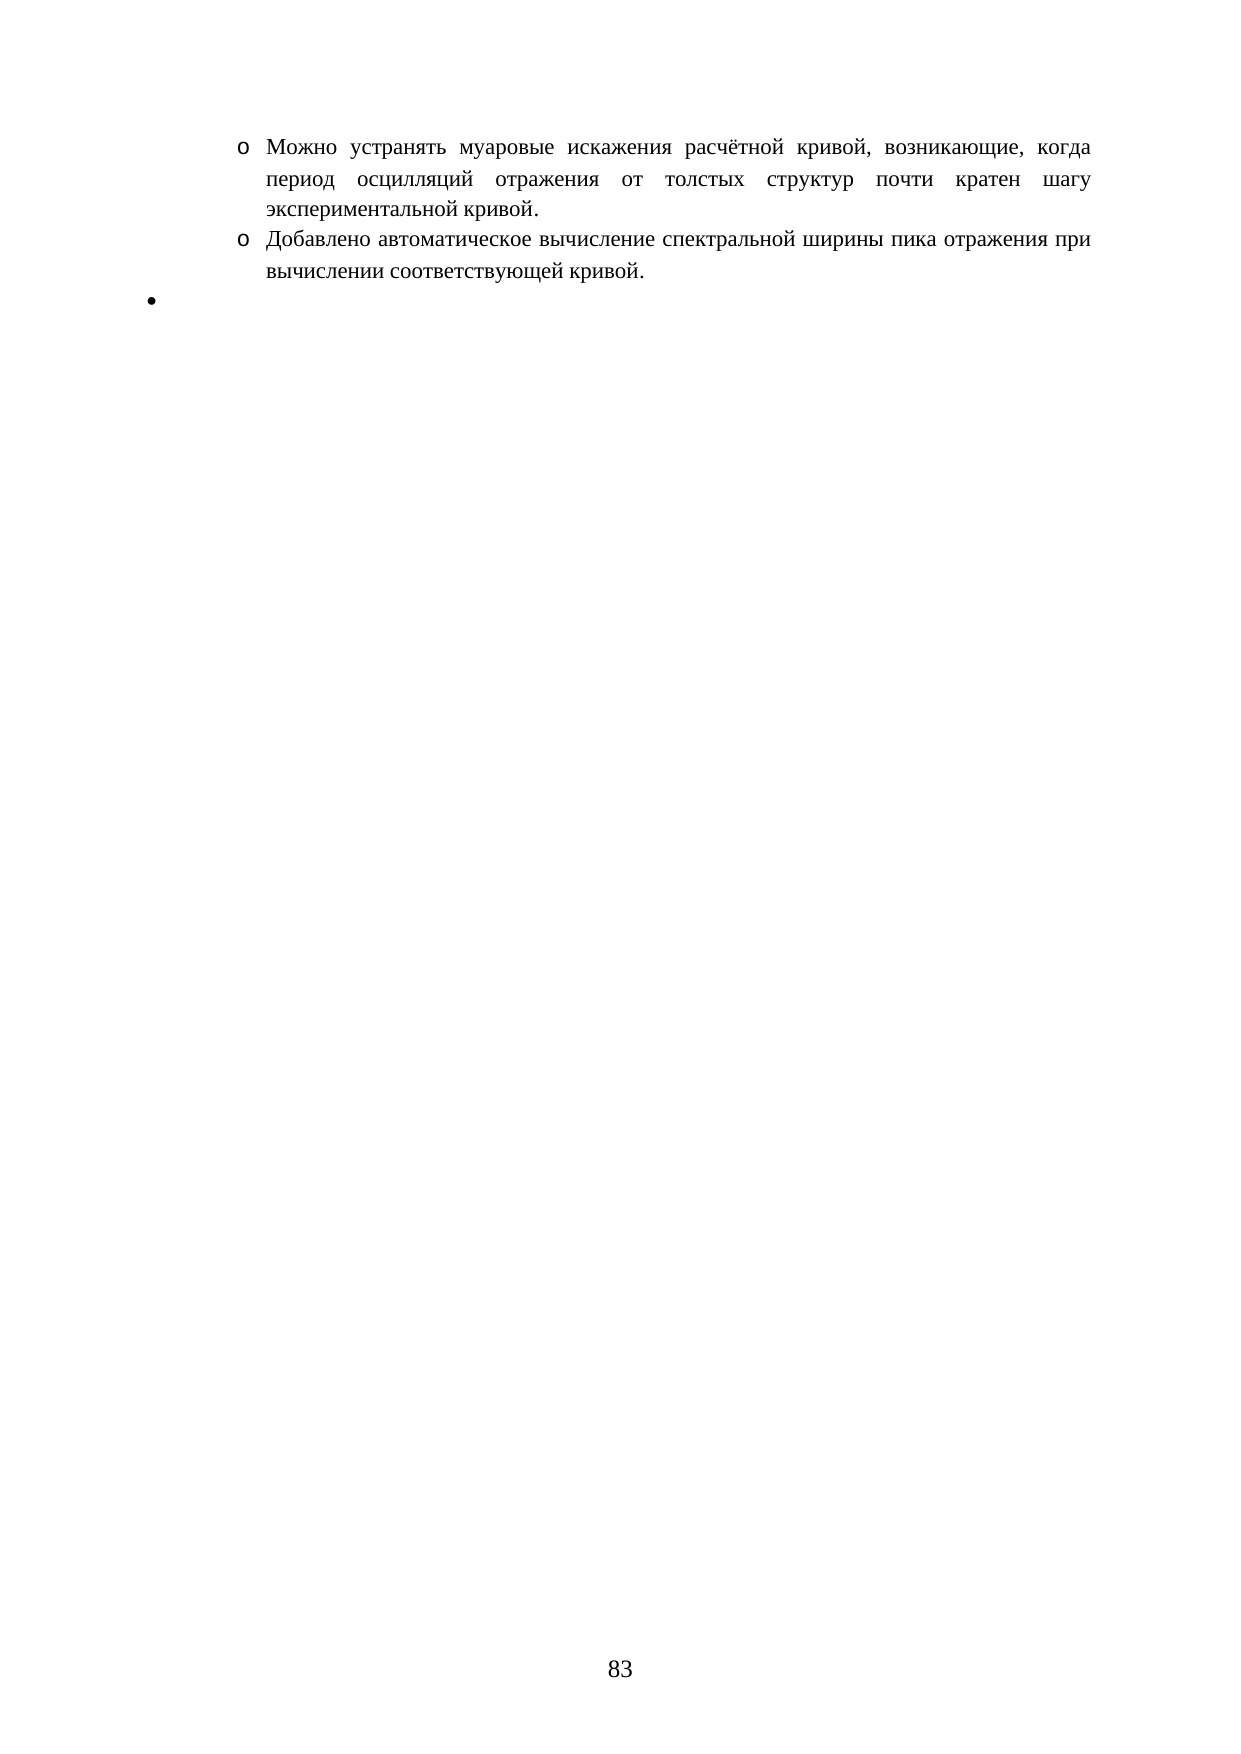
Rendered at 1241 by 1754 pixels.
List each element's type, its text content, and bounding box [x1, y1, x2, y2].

list Можно устранять муаровые искажения расчётной кривой, возникающие, когда период осцилляций отражения от толстых структур почти кратен шагу экспериментальной кривой. [236, 133, 1093, 222]
list Добавлено автоматическое вычисление спектральной ширины пика отражения при вычислении соответствующей кривой. [236, 225, 1093, 284]
